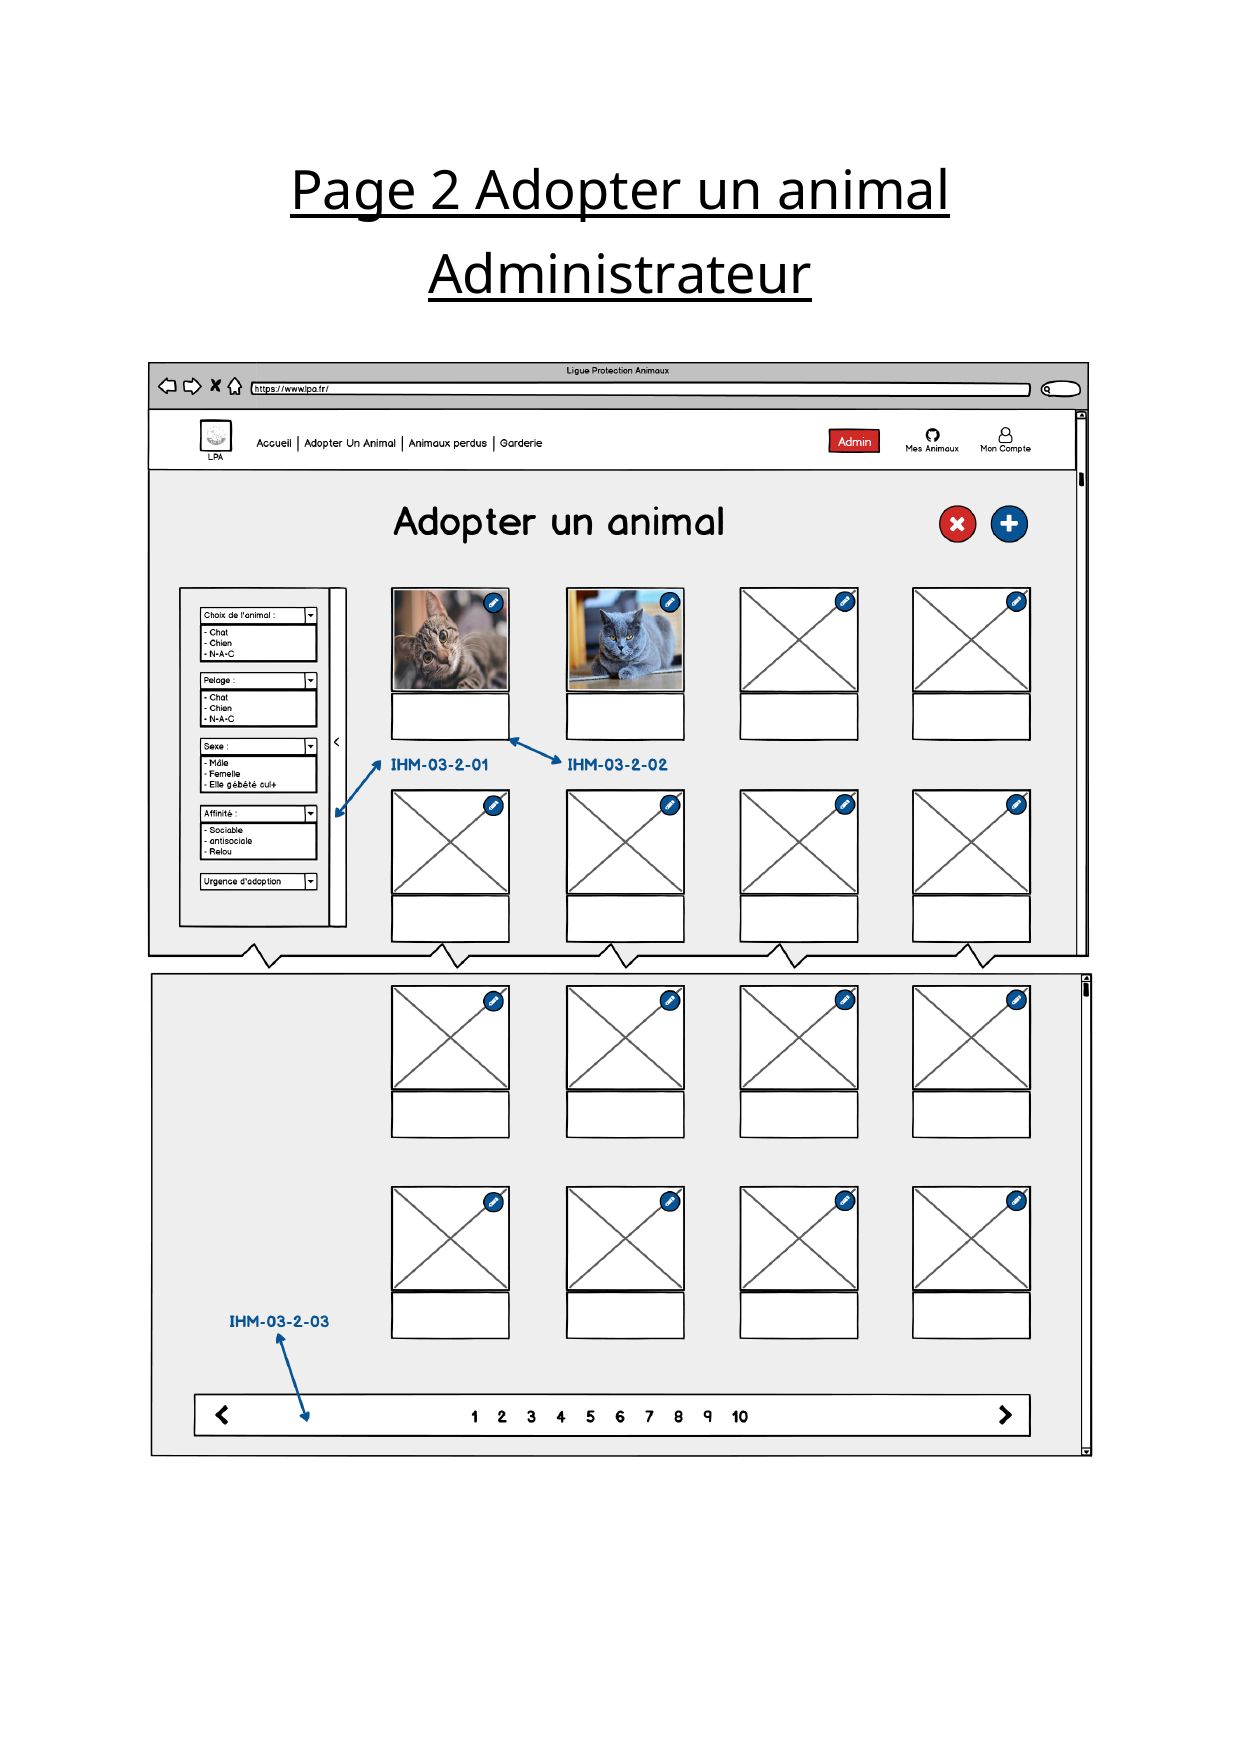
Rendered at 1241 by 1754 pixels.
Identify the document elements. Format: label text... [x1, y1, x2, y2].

picture [147, 362, 1093, 1457]
subtitle Administrateur [148, 236, 1093, 309]
subtitle Page 2 Adopter un animal [148, 152, 1093, 226]
